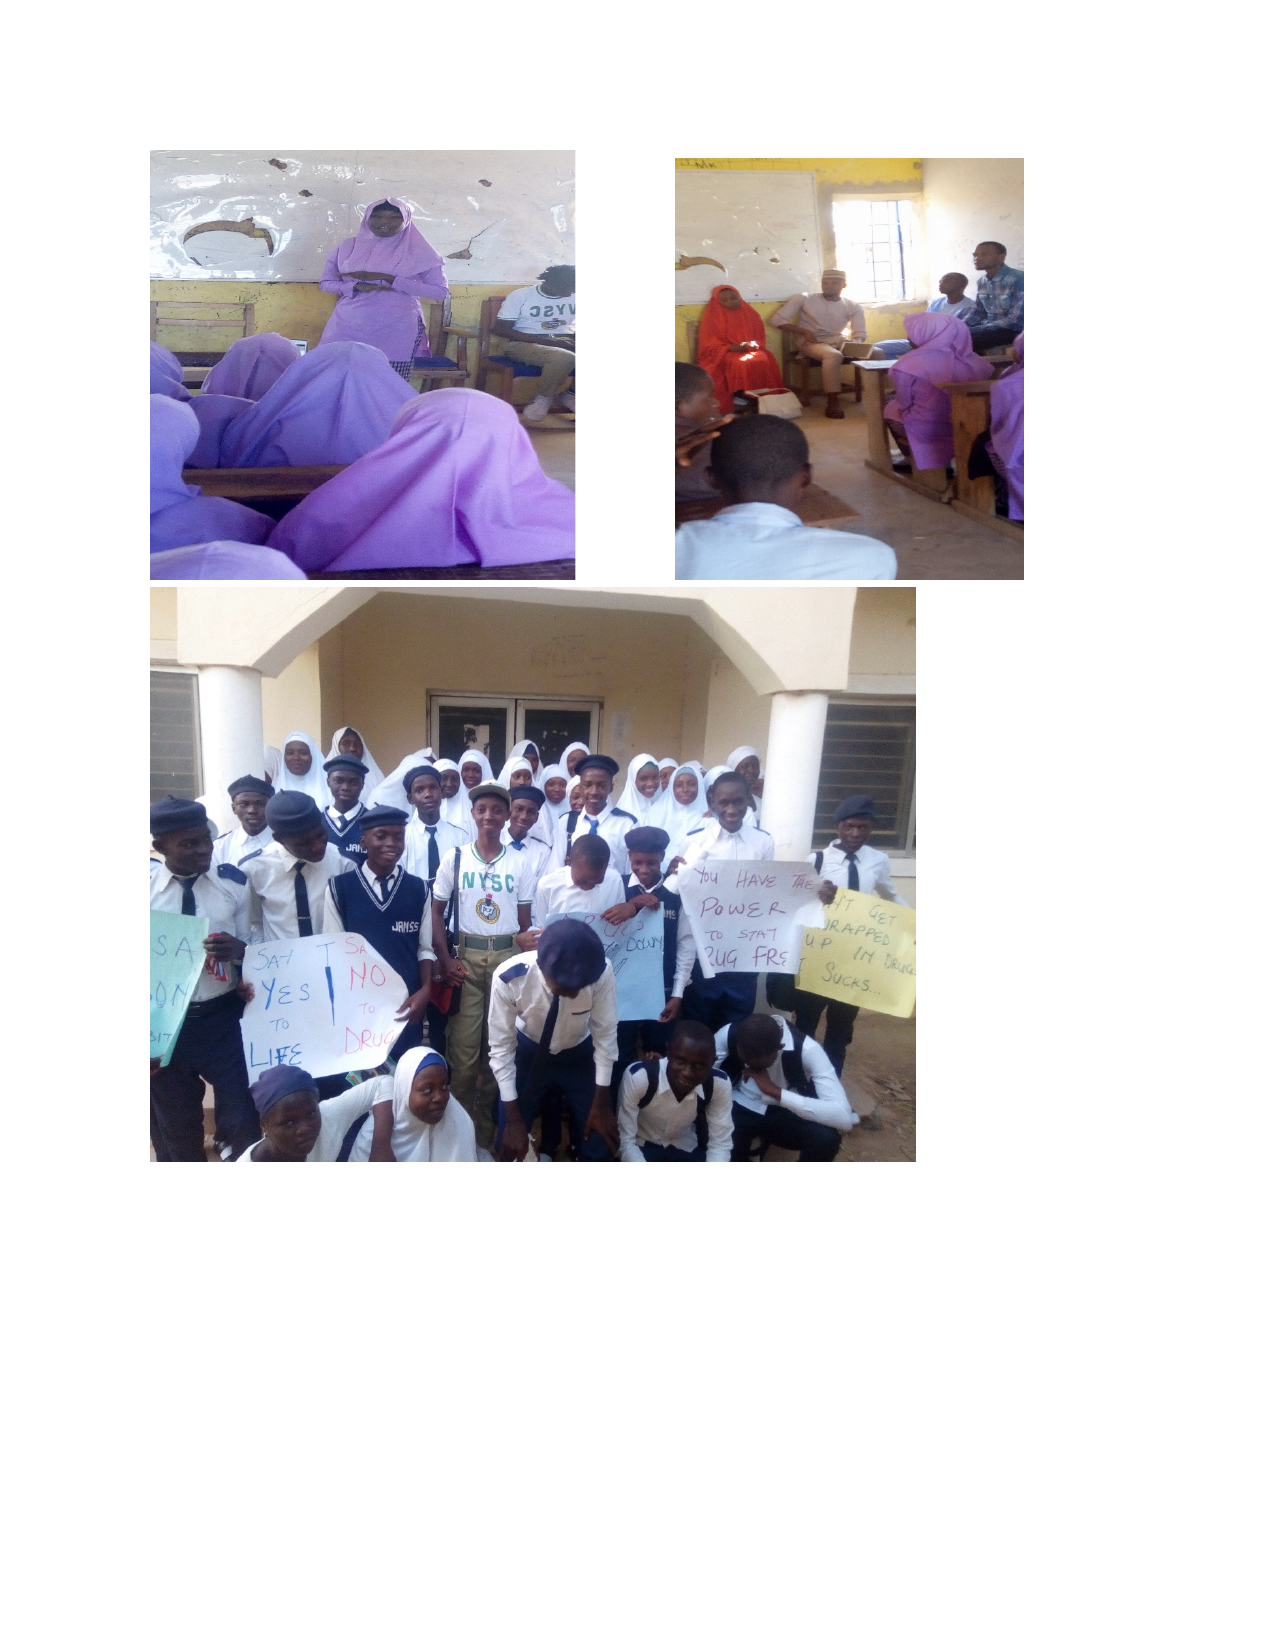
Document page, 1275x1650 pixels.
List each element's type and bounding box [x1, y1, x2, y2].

picture [150, 587, 916, 1162]
picture [150, 150, 576, 580]
picture [675, 158, 1024, 580]
